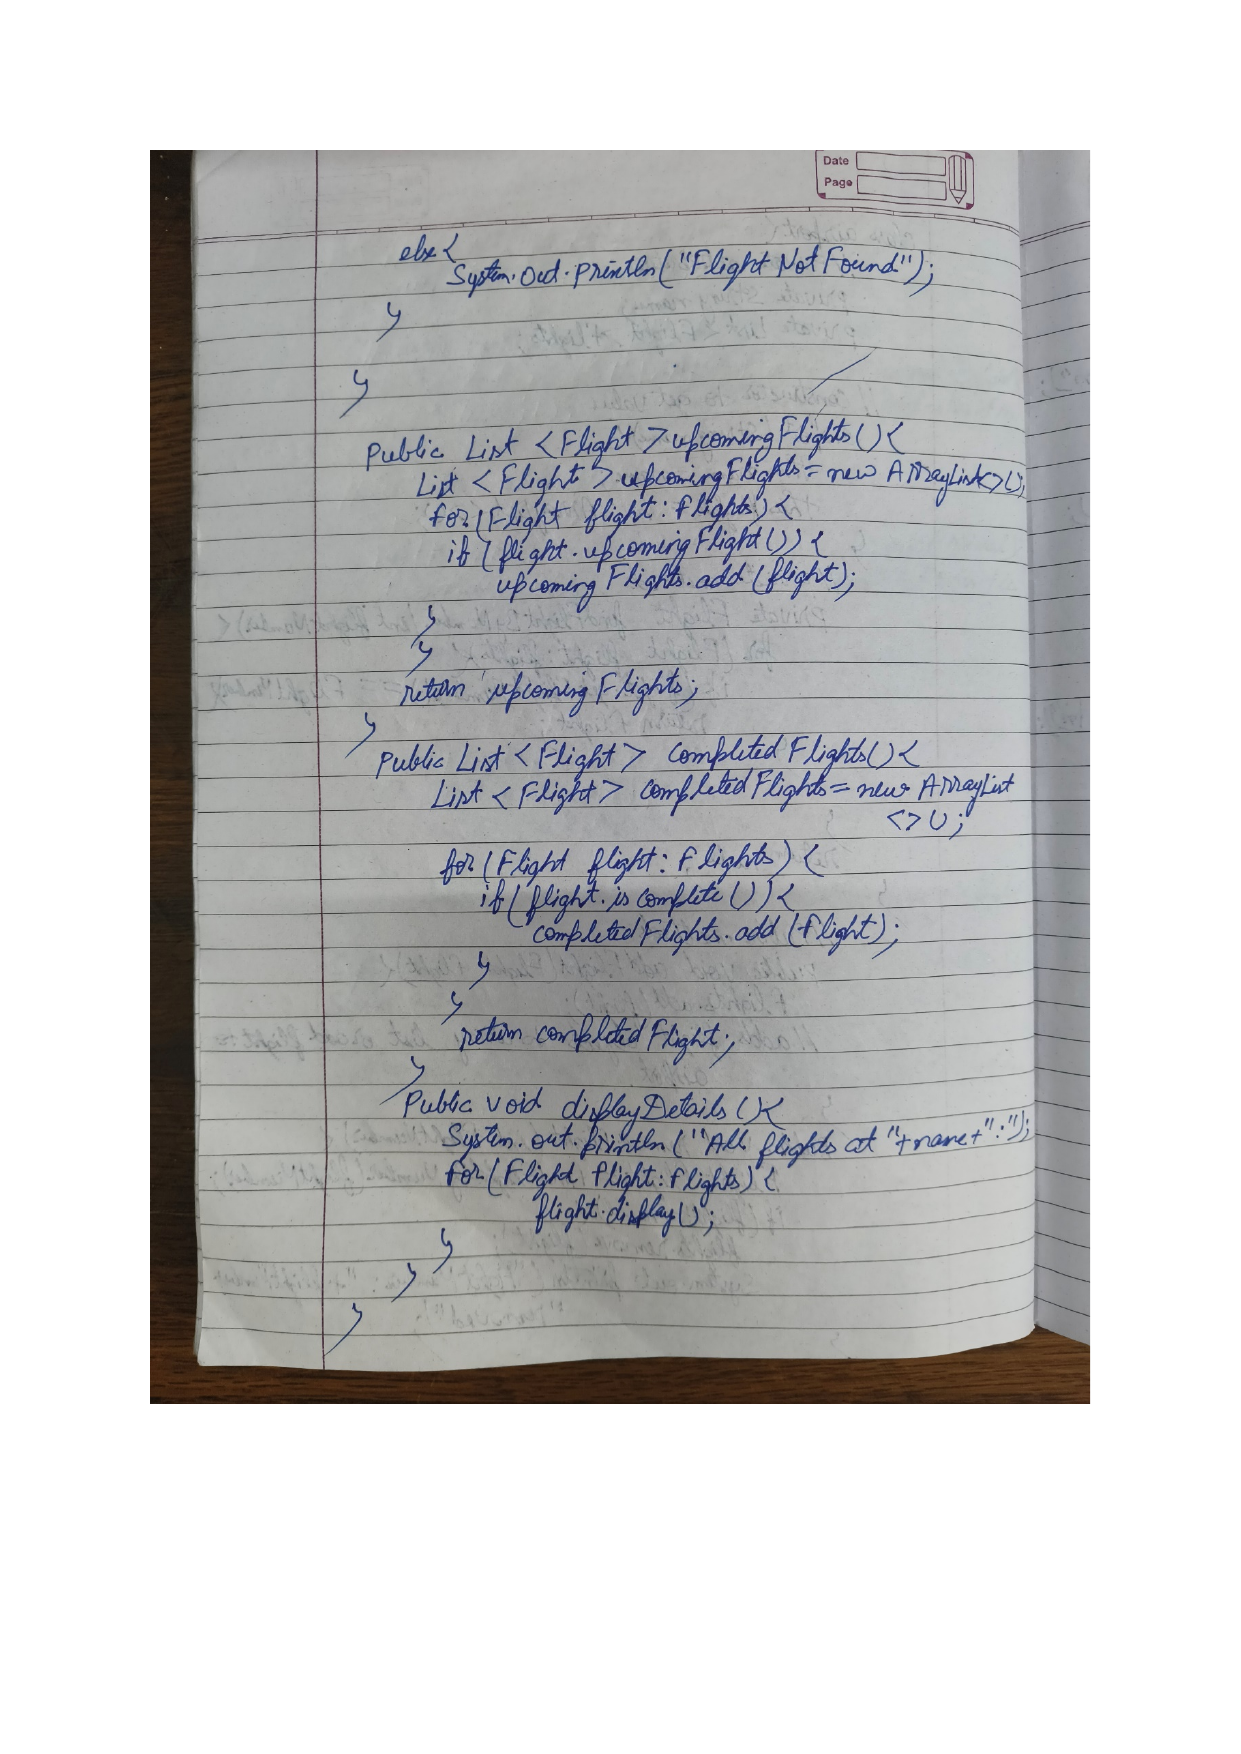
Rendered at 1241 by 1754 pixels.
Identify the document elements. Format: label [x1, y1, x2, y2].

picture [150, 150, 1091, 1404]
